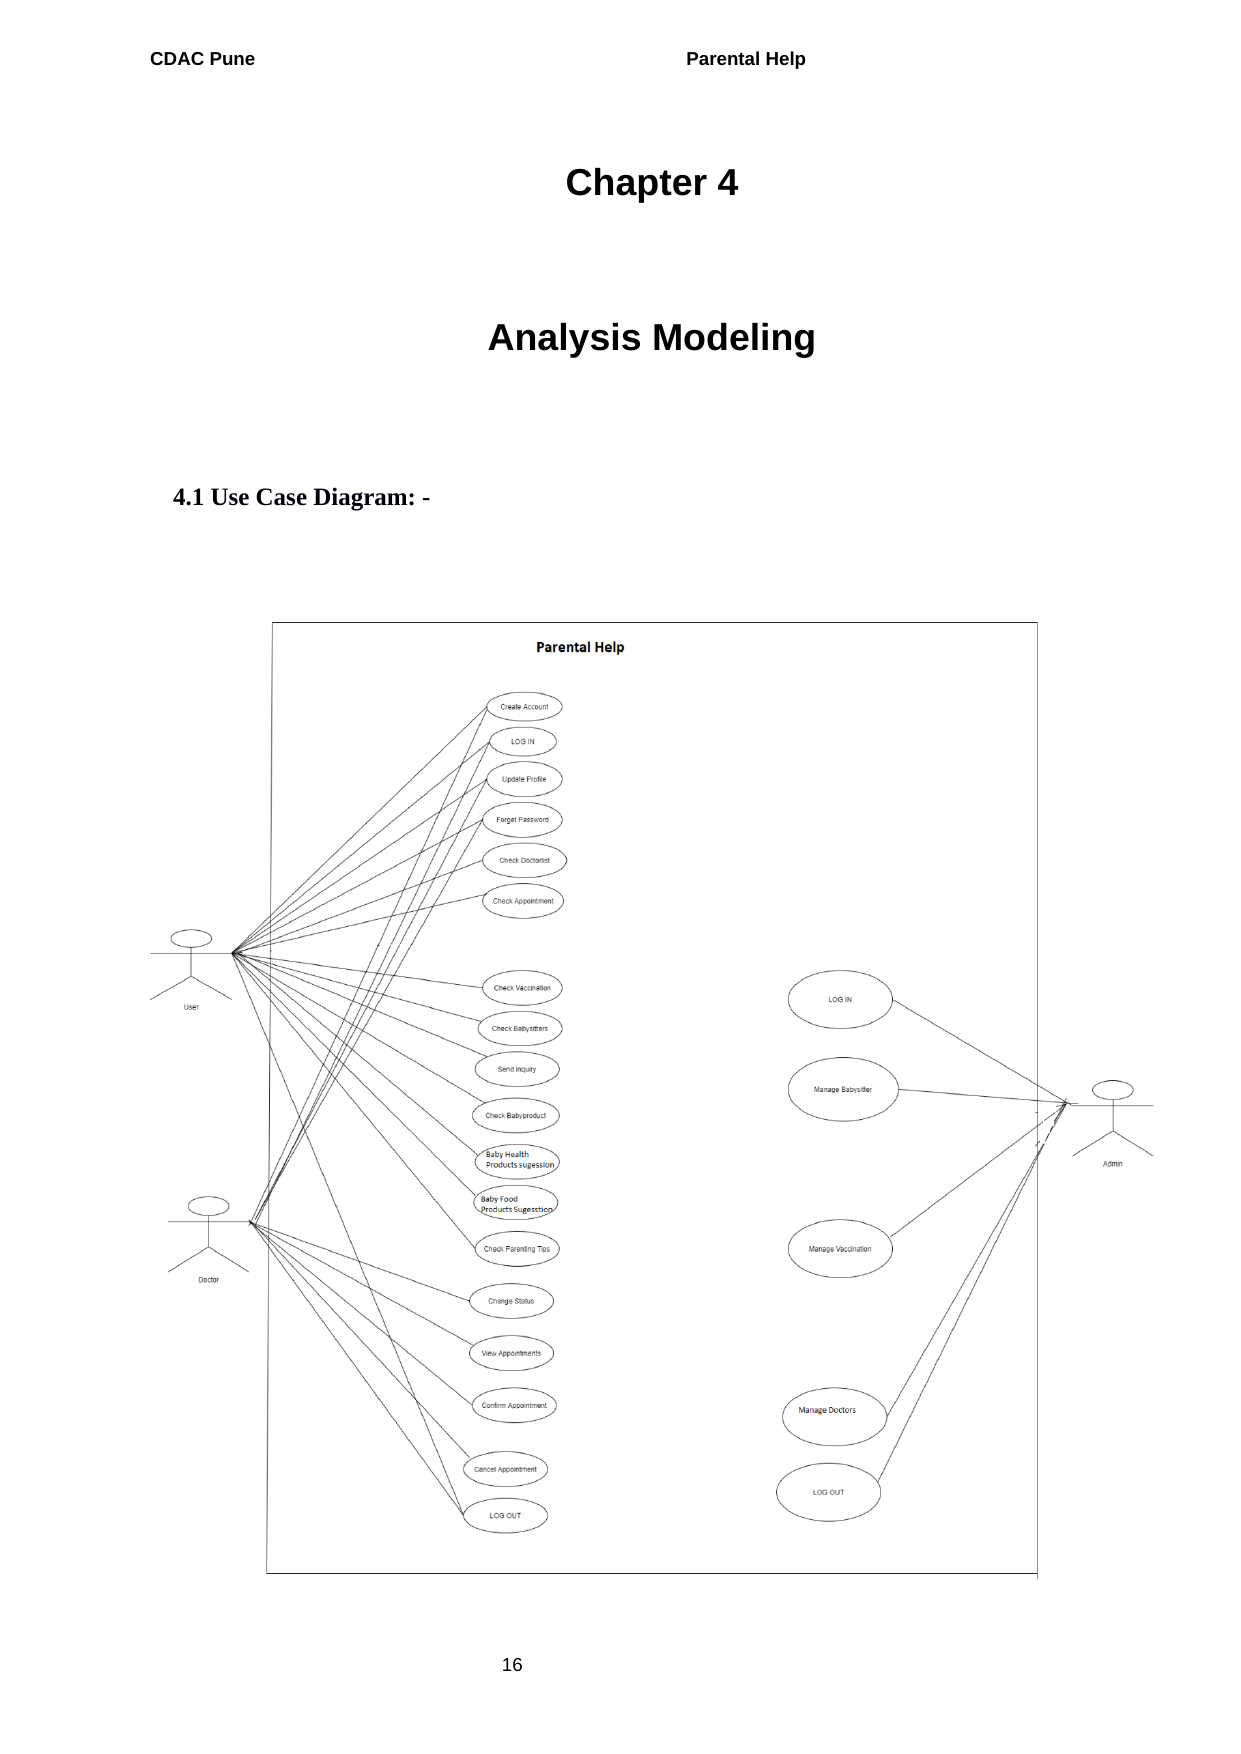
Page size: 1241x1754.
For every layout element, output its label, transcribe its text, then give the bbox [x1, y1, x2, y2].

text Chapter 4 [150, 160, 1153, 203]
text Analysis Modeling [150, 315, 1153, 358]
picture [150, 622, 1154, 1581]
subtitle 4.1 Use Case Diagram: - [173, 482, 1153, 510]
